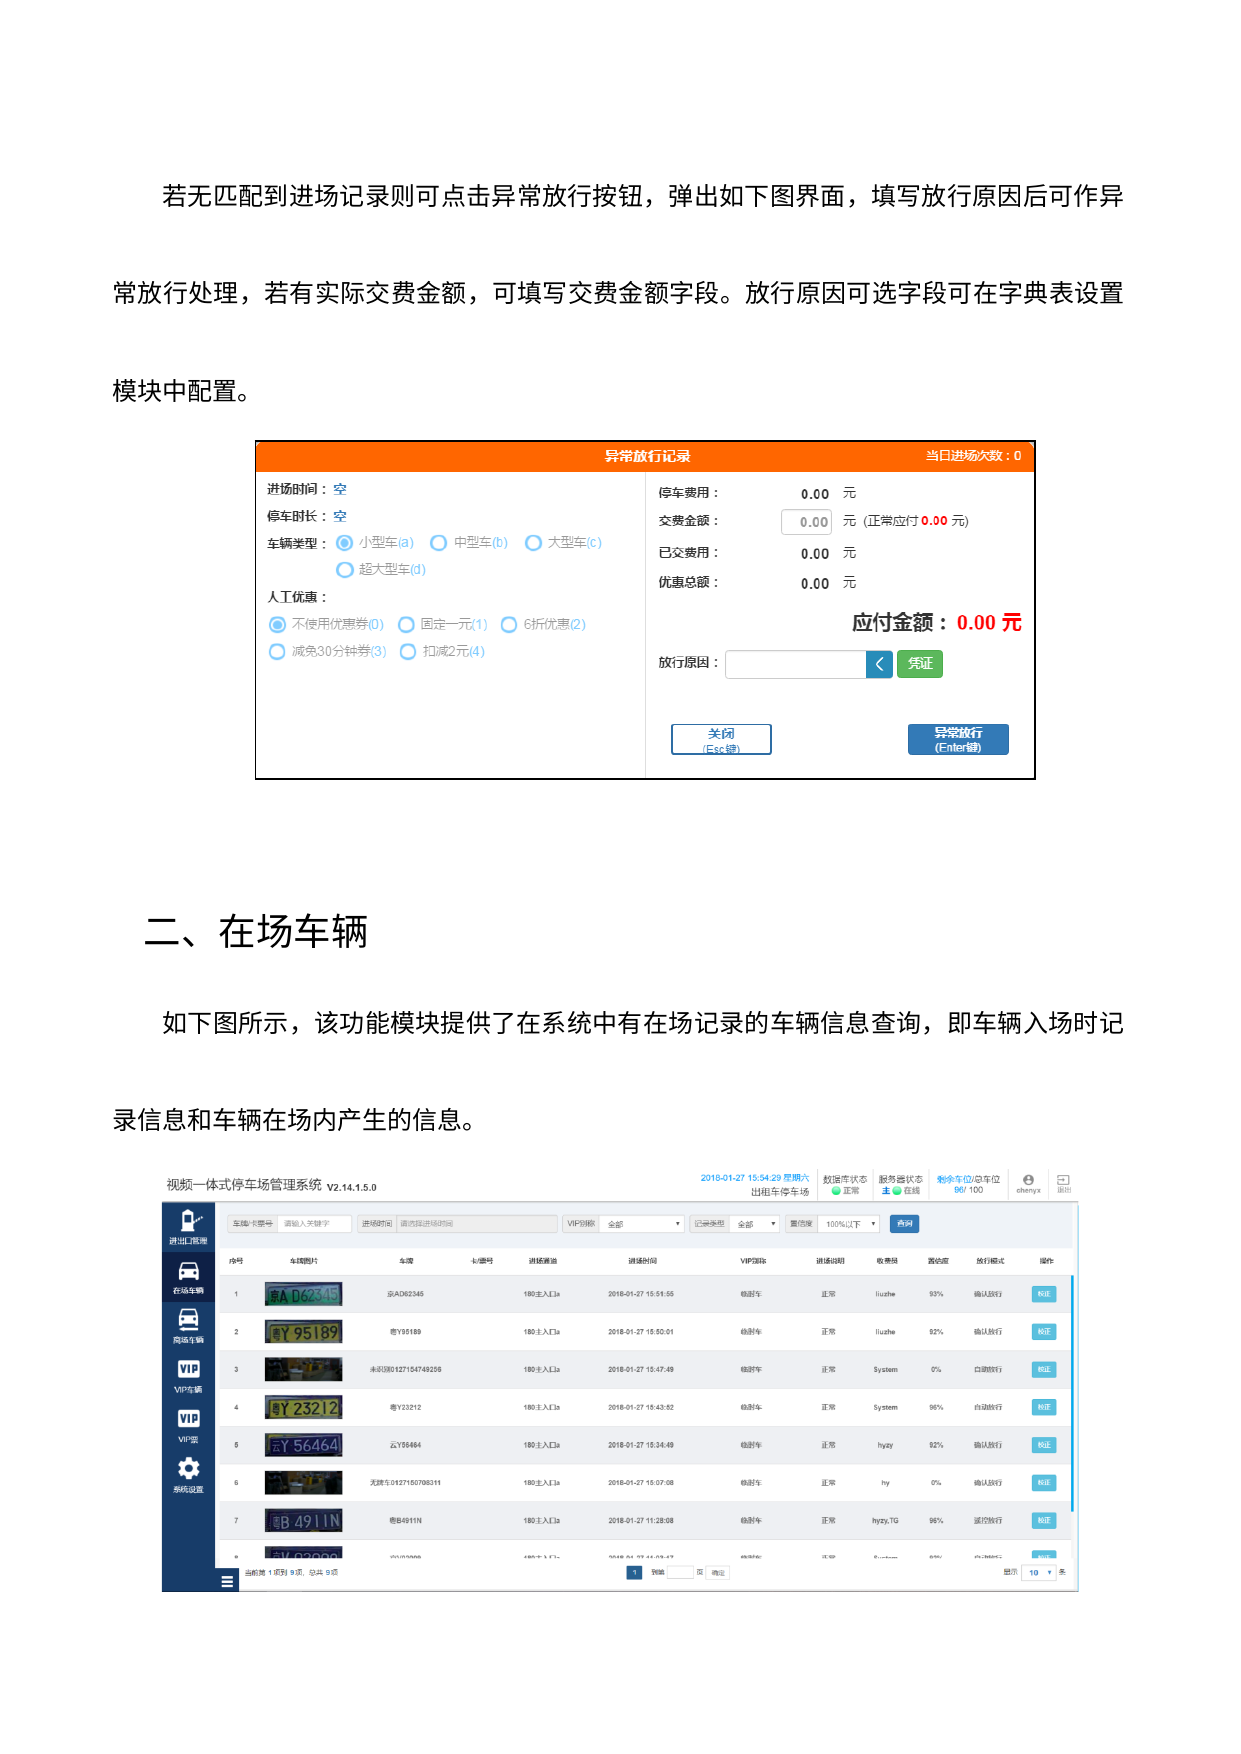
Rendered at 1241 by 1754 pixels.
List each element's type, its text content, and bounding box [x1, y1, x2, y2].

text 若无匹配到进场记录则可点击异常放行按钮，弹出如下图界面，填写放行原因后可作异常放行处理，若有实际交费金额，可填写交费金额字段。放行原因可选字段可在字典表设置模块中配置。 [112, 162, 1128, 422]
picture [256, 442, 1034, 778]
list 二、在场车辆 [112, 897, 1128, 962]
picture [161, 1169, 1079, 1592]
text 如下图所示，该功能模块提供了在系统中有在场记录的车辆信息查询，即车辆入场时记录信息和车辆在场内产生的信息。 [112, 989, 1128, 1151]
